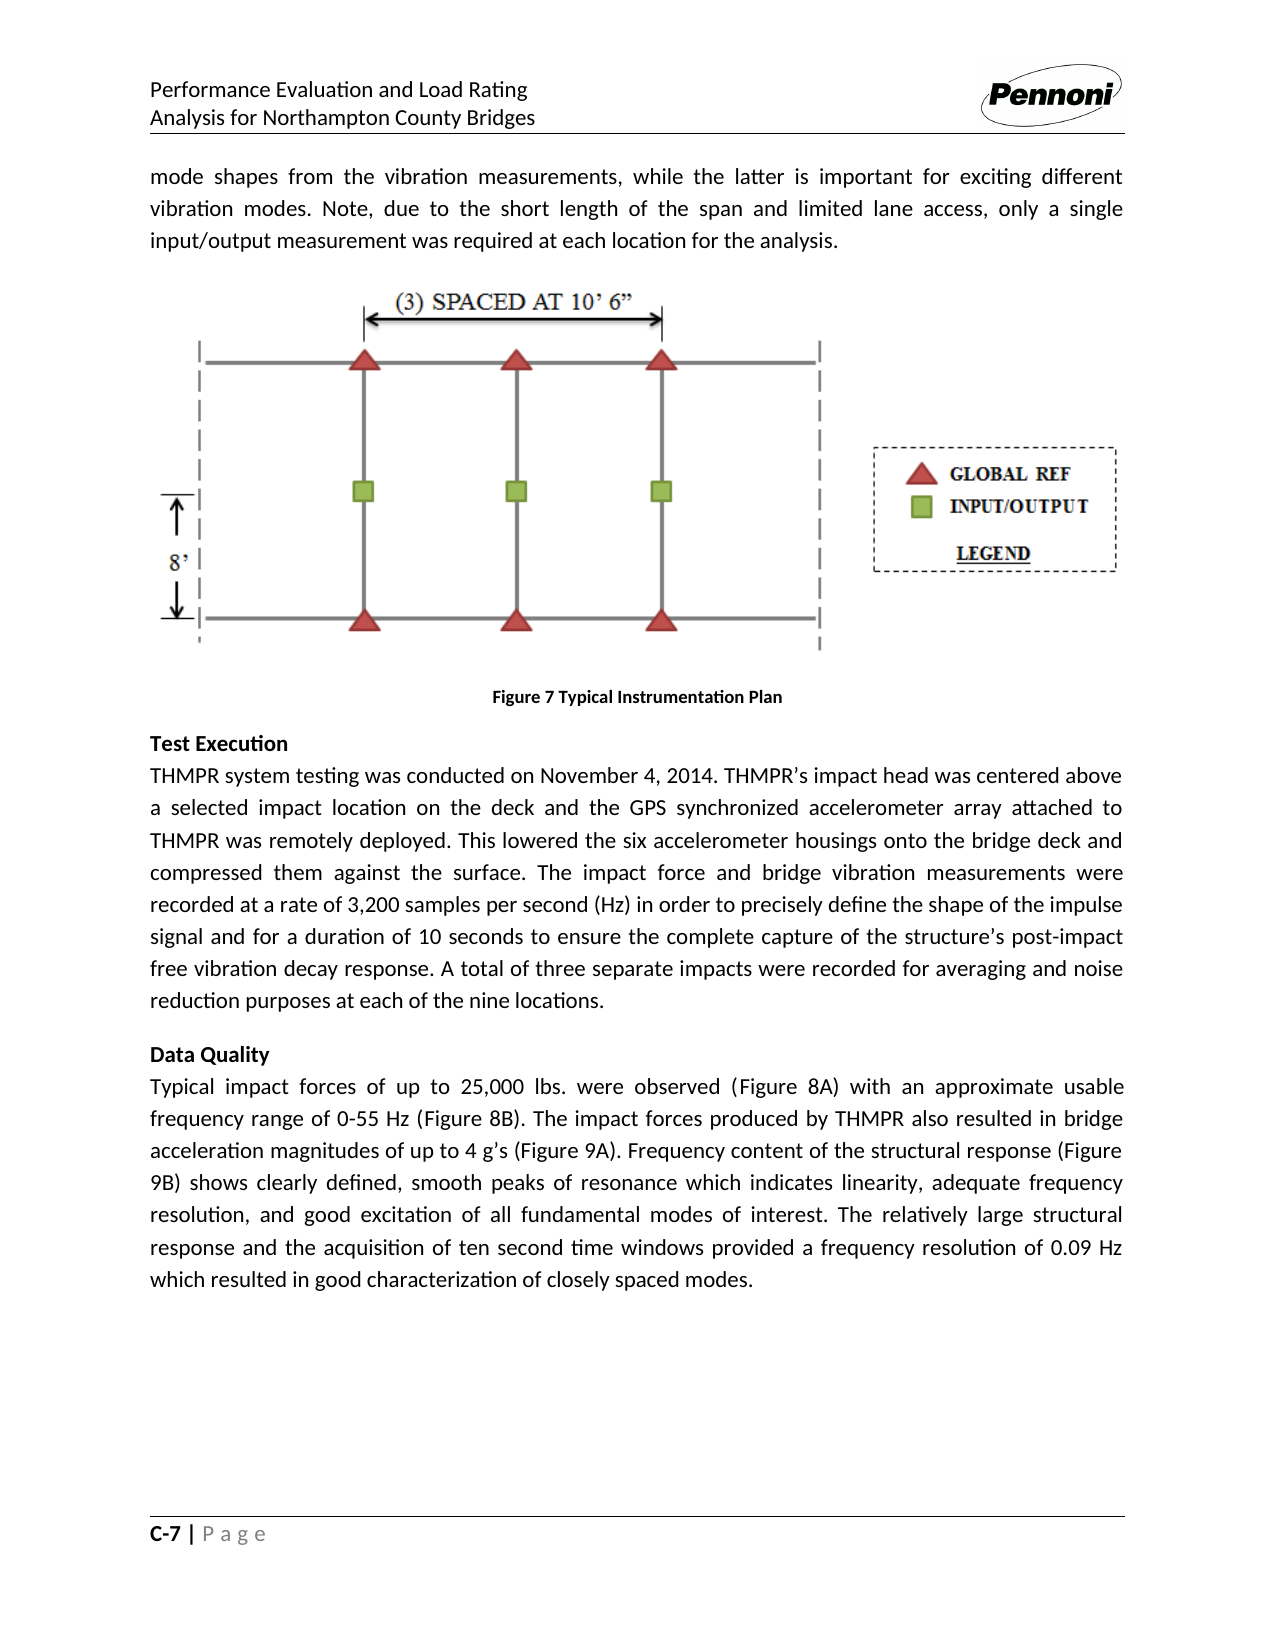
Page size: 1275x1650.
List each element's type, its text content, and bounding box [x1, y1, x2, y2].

subtitle Data Quality [150, 1040, 1125, 1068]
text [150, 162, 1125, 254]
text Figure 7 Typical Instrumentation Plan [150, 685, 1125, 708]
picture [976, 61, 1125, 132]
text Typical impact forces of up to 25,000 lbs. were observed (Figure 8A) with an approximate usable frequency range of 0-55 Hz (Figure 8B). The impact forces produced by THMPR also resulted in bridge acceleration magnitudes of up to 4 g’s (Figure 9A). Frequency content of the structural response (Figure 9B) shows clearly defined, smooth peaks of resonance which indicates linearity, adequate frequency resolution, and good excitation of all fundamental modes of interest. The relatively large structural response and the acquisition of ten second time windows provided a frequency resolution of 0.09 Hz which resulted in good characterization of closely spaced modes. [150, 1072, 1125, 1293]
subtitle Test Execution [150, 729, 1125, 757]
picture [150, 279, 1125, 661]
text THMPR system testing was conducted on November 4, 2014. THMPR’s impact head was centered above a selected impact location on the deck and the GPS synchronized accelerometer array attached to THMPR was remotely deployed. This lowered the six accelerometer housings onto the bridge deck and compressed them against the surface. The impact force and bridge vibration measurements were recorded at a rate of 3,200 samples per second (Hz) in order to precisely define the shape of the impulse signal and for a duration of 10 seconds to ensure the complete capture of the structure’s post-impact free vibration decay response. A total of three separate impacts were recorded for averaging and noise reduction purposes at each of the nine locations. [150, 761, 1125, 1015]
